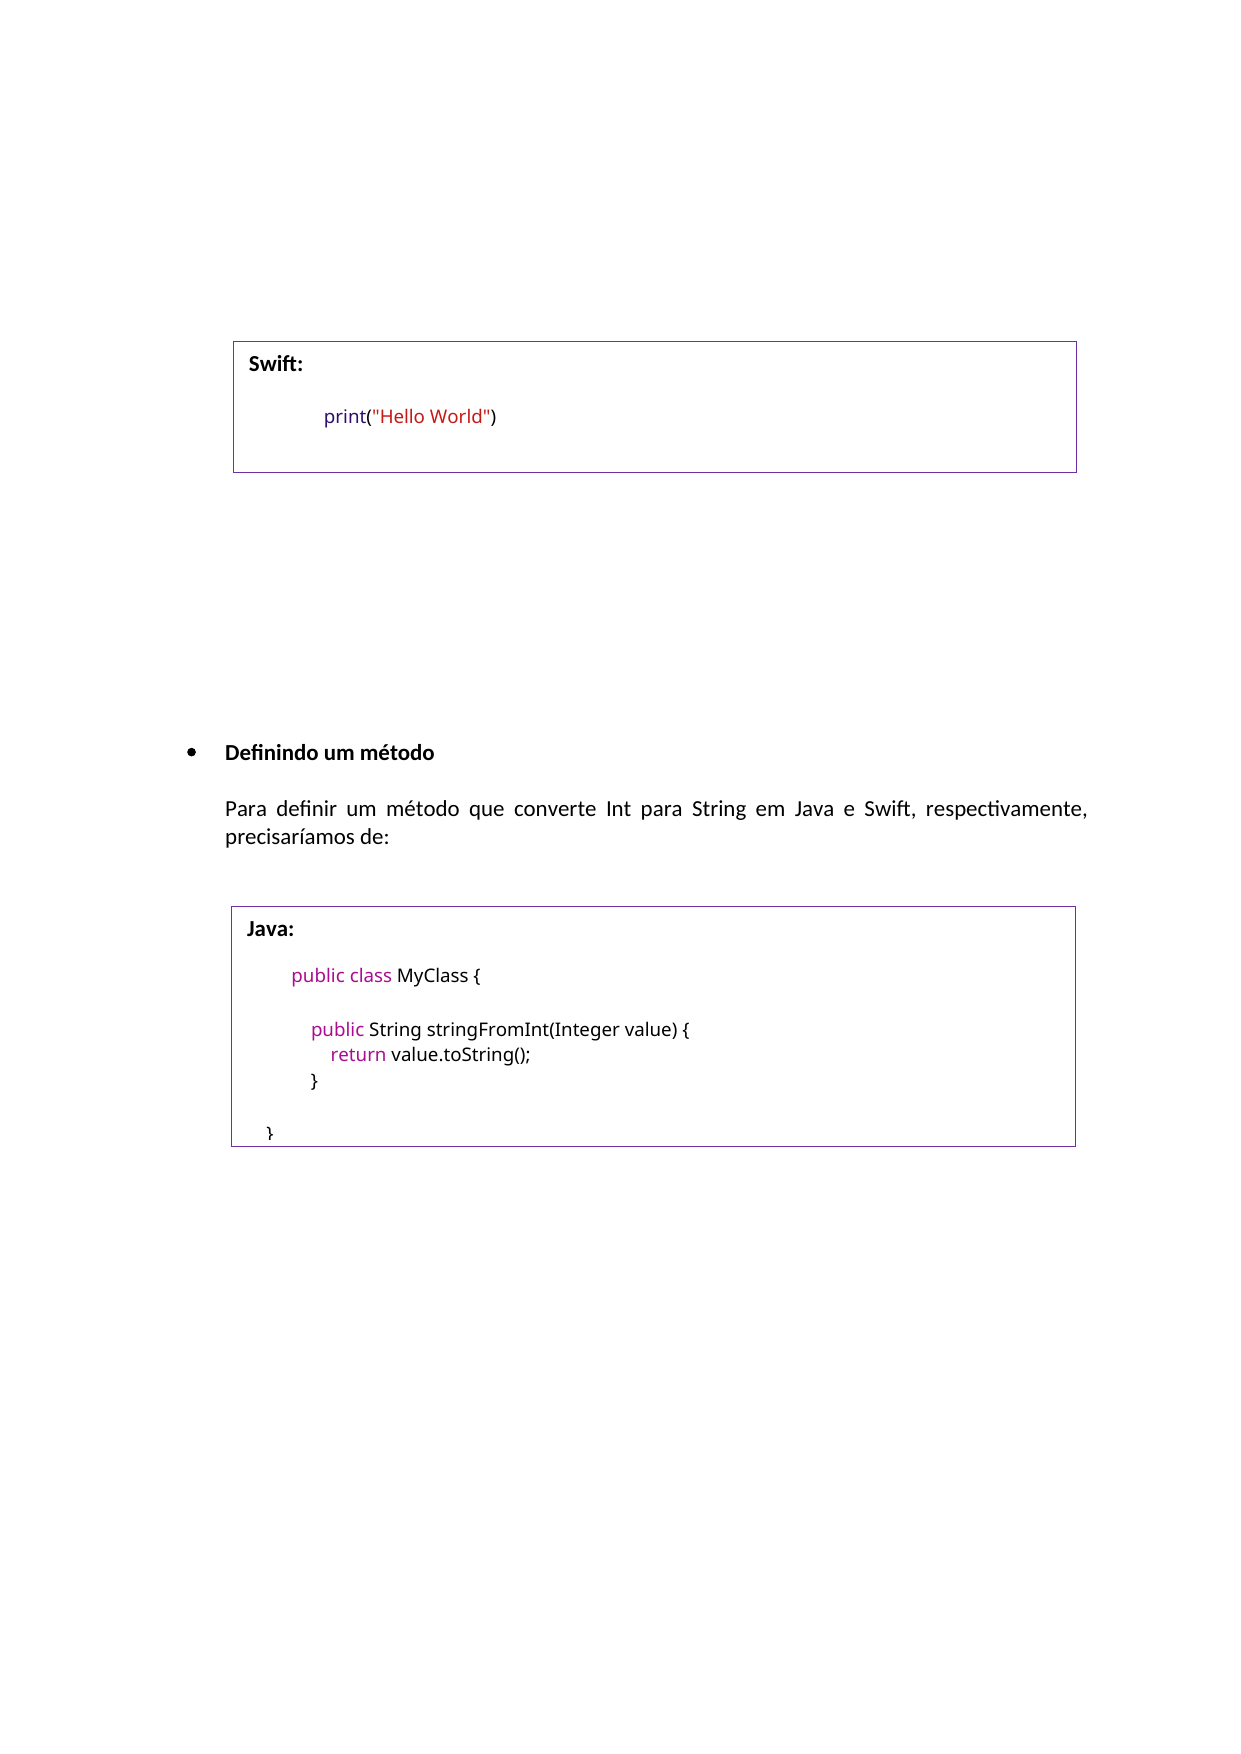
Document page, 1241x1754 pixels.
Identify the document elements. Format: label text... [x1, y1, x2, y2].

list Para definir um método que converte Int para String em Java e Swift, respectivamente, precisaríamos de: [225, 794, 1090, 850]
list Definindo um método [187, 738, 1090, 766]
